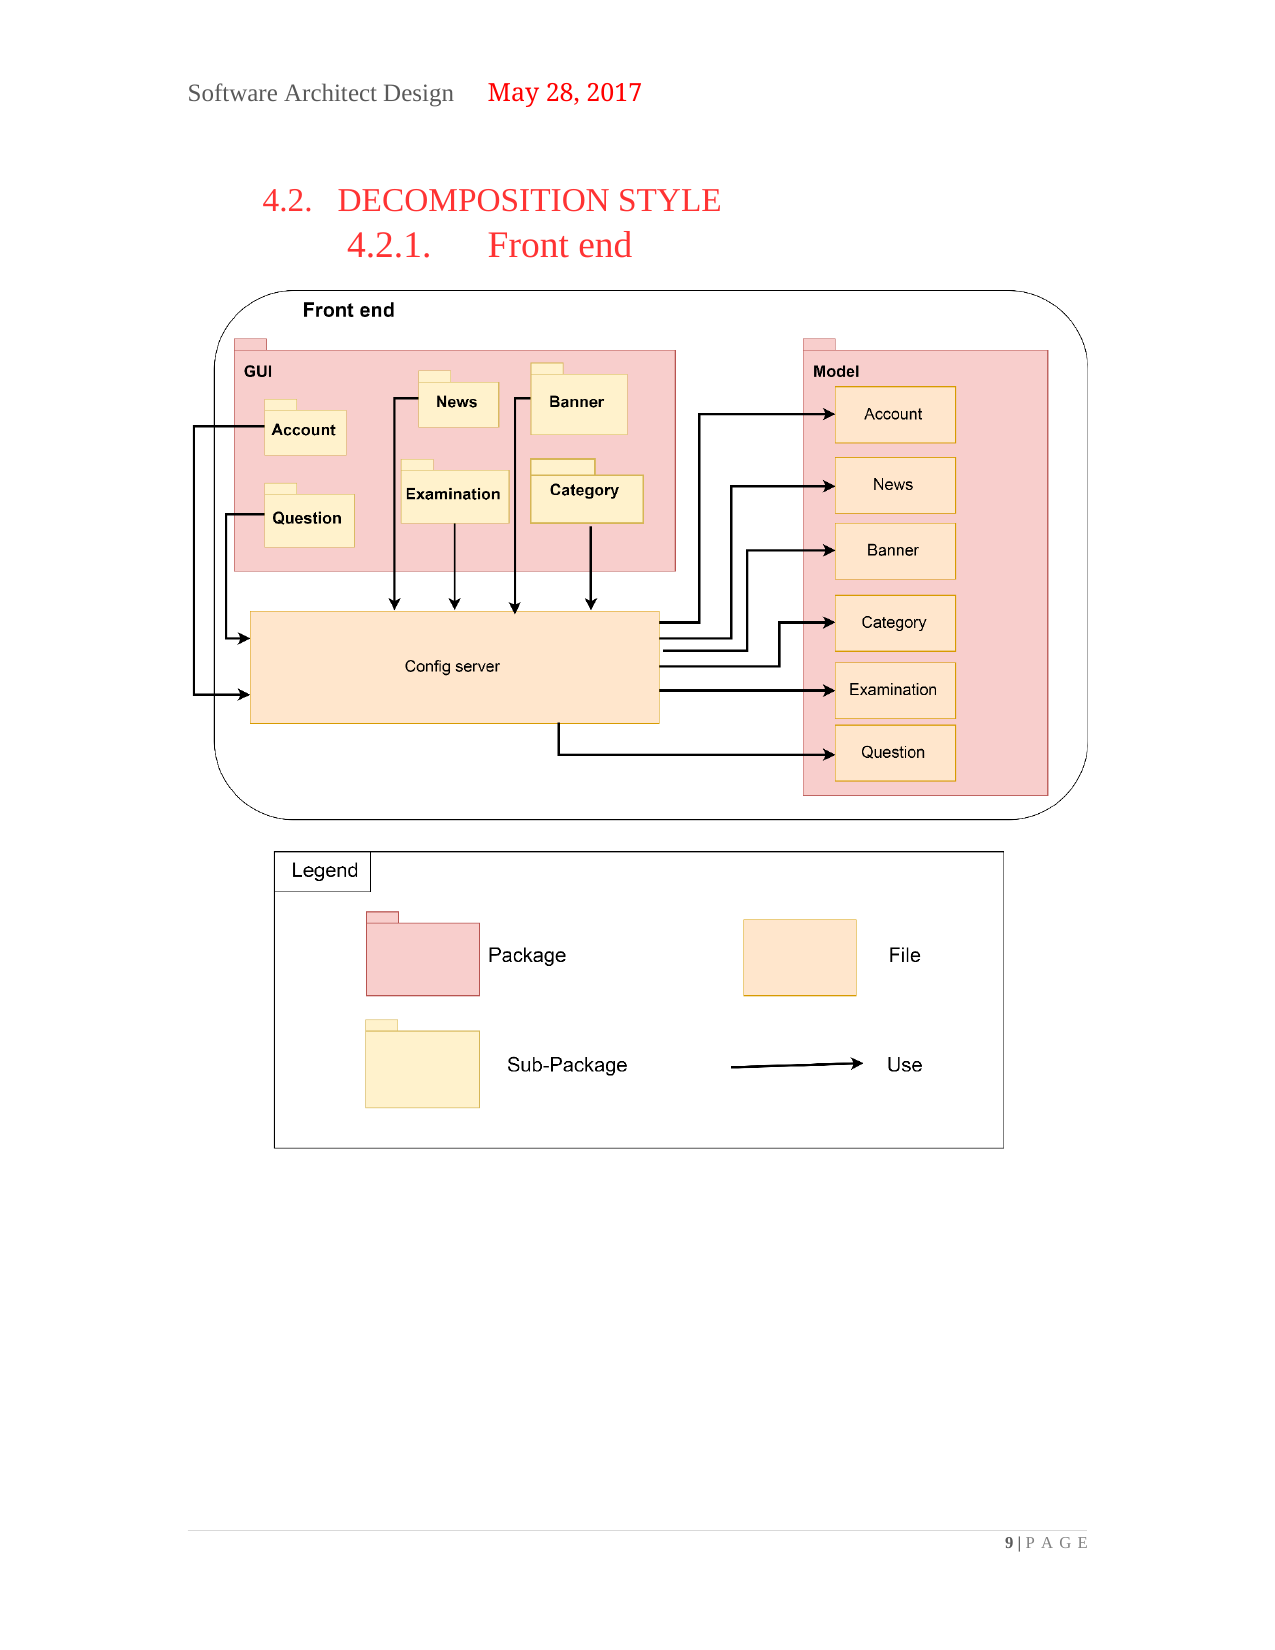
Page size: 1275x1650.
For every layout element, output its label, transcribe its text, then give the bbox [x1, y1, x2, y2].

list Front end [347, 222, 1087, 265]
list DECOMPOSITION STYLE [262, 180, 1087, 218]
picture [187, 290, 1088, 1149]
